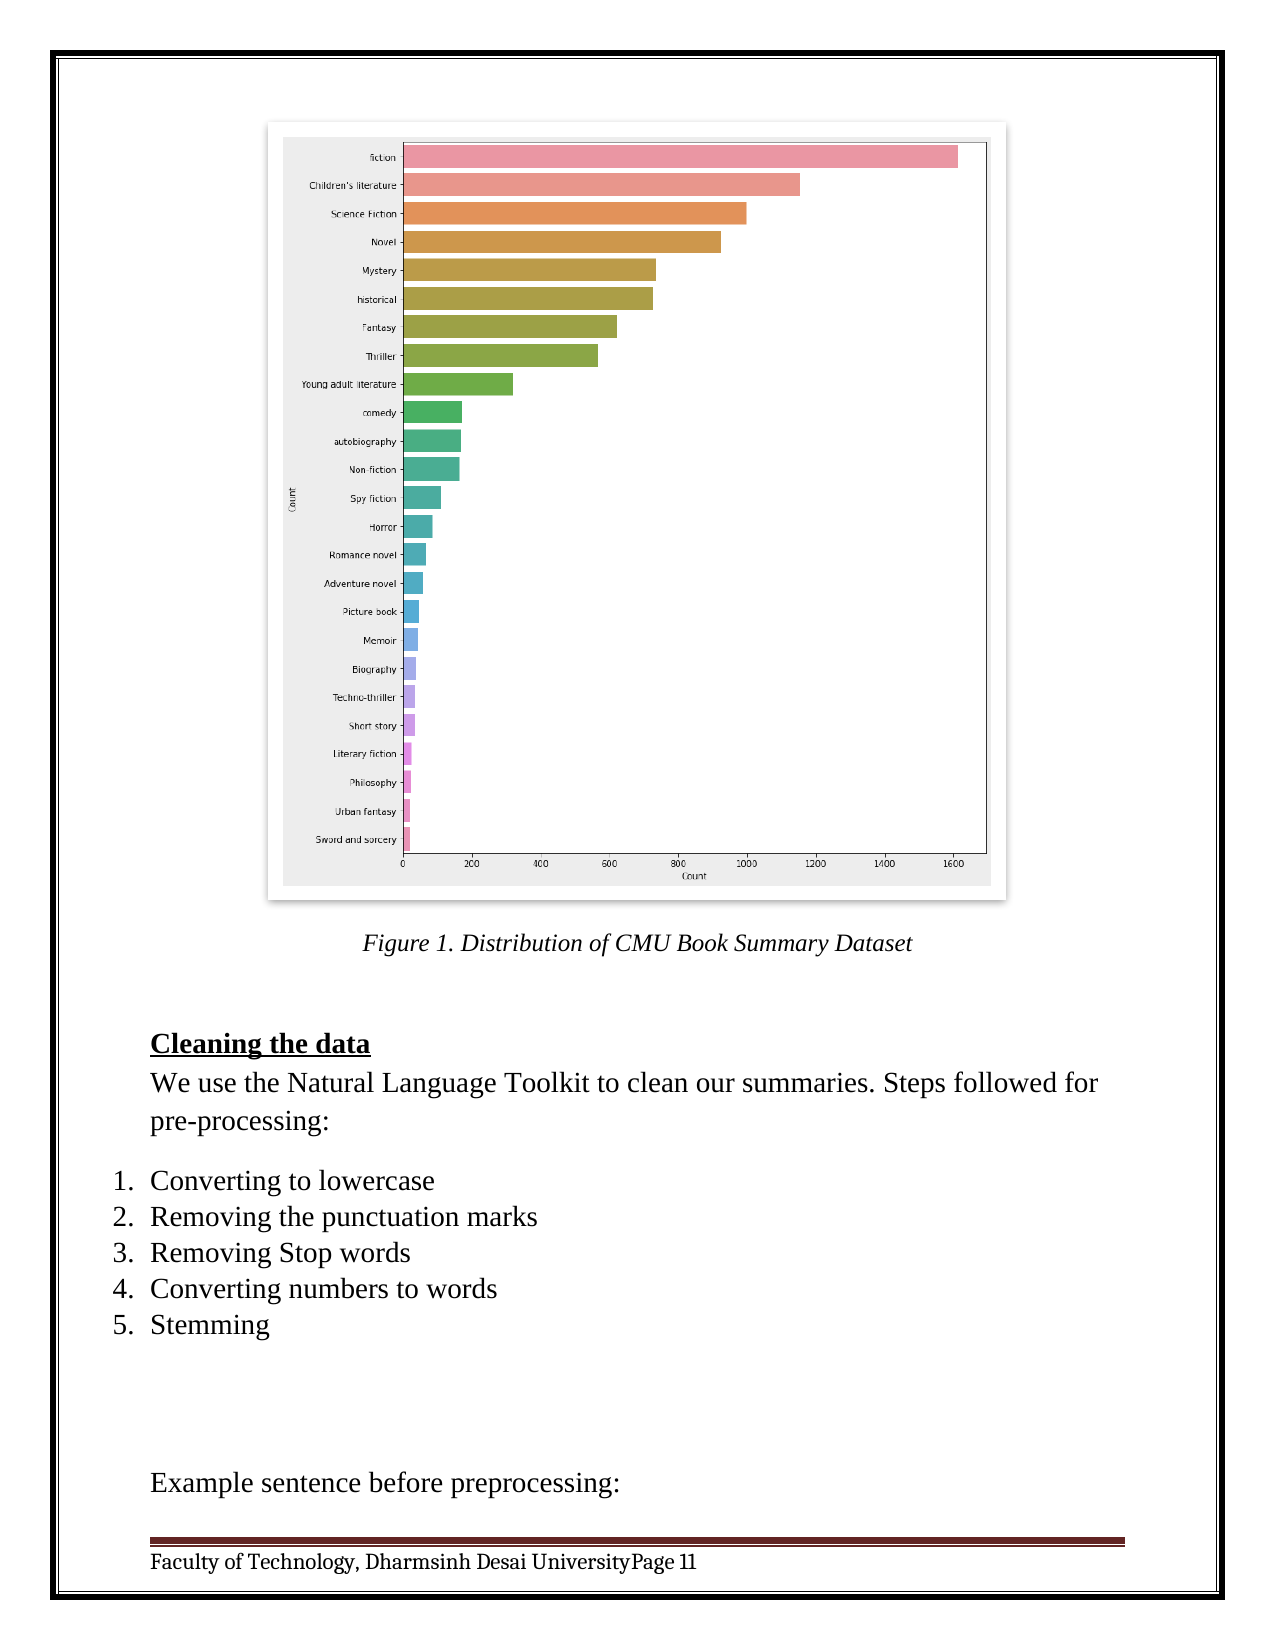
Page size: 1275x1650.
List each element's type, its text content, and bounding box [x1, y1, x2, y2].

list Removing the punctuation marks [112, 1199, 1125, 1232]
text Figure 1. Distribution of CMU Book Summary Dataset [150, 928, 1125, 957]
list Converting to lowercase [112, 1163, 1125, 1196]
text Example sentence before preprocessing: [150, 1466, 1125, 1499]
picture [283, 137, 991, 886]
text We use the Natural Language Toolkit to clean our summaries. Steps followed for pre-processing: [135, 1065, 1125, 1137]
subtitle Cleaning the data [150, 1026, 1125, 1060]
list Removing Stop words [112, 1235, 1125, 1268]
list Stemming [112, 1307, 1125, 1341]
list Converting numbers to words [112, 1271, 1125, 1304]
